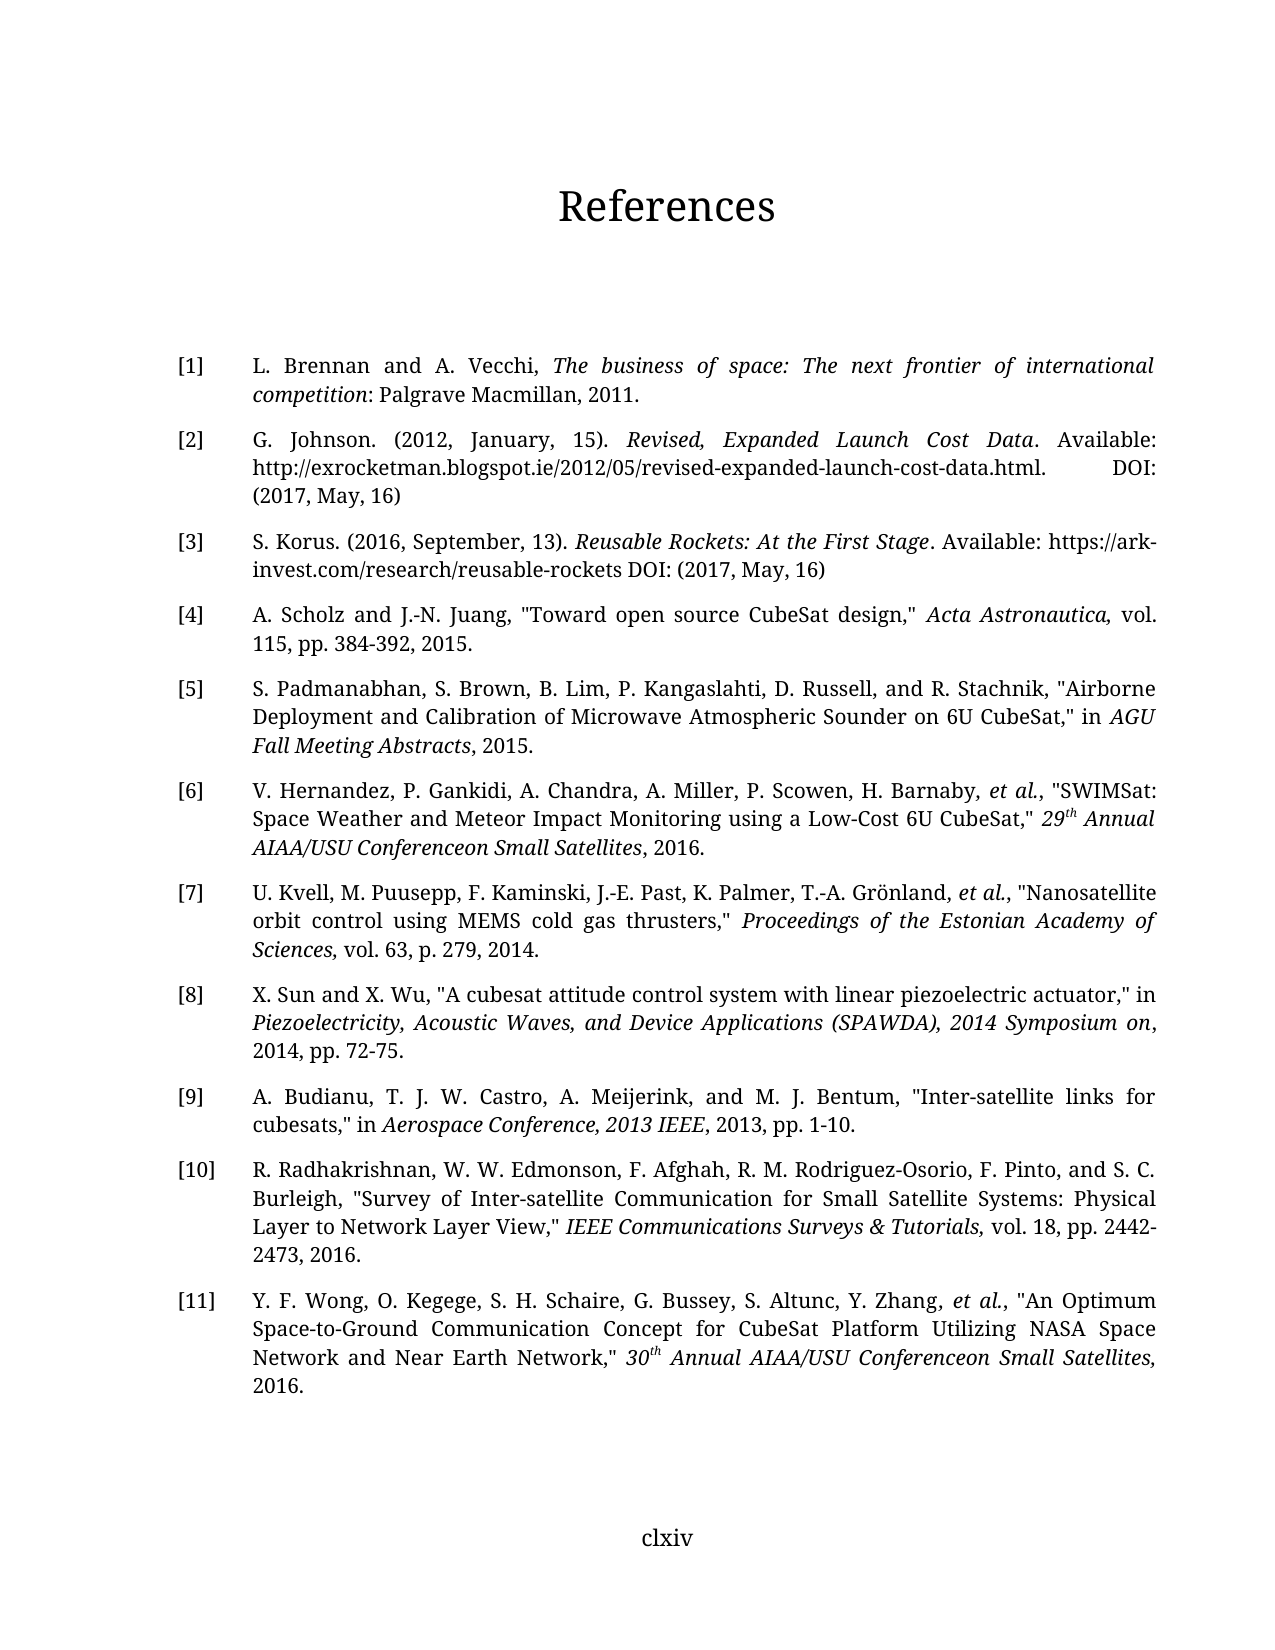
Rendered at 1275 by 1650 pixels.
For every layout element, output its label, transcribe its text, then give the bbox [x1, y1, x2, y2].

title References [177, 177, 1157, 234]
text [10] R. Radhakrishnan, W. W. Edmonson, F. Afghah, R. M. Rodriguez-Osorio, F. Pinto, and S. C. Burleigh, "Survey of Inter-satellite Communication for Small Satellite Systems: Physical Layer to Network Layer View," IEEE Communications Surveys & Tutorials, vol. 18, pp. 2442-2473, 2016. [177, 1155, 1157, 1269]
text [2] G. Johnson. (2012, January, 15). Revised, Expanded Launch Cost Data. Available: http://exrocketman.blogspot.ie/2012/05/revised-expanded-launch-cost-data.html. DOI: (2017, May, 16) [177, 425, 1157, 510]
text [7] U. Kvell, M. Puusepp, F. Kaminski, J.-E. Past, K. Palmer, T.-A. Grönland, et al., "Nanosatellite orbit control using MEMS cold gas thrusters," Proceedings of the Estonian Academy of Sciences, vol. 63, p. 279, 2014. [177, 878, 1157, 963]
text [9] A. Budianu, T. J. W. Castro, A. Meijerink, and M. J. Bentum, "Inter-satellite links for cubesats," in Aerospace Conference, 2013 IEEE, 2013, pp. 1-10. [177, 1082, 1157, 1139]
text [3] S. Korus. (2016, September, 13). Reusable Rockets: At the First Stage. Available: https://ark-invest.com/research/reusable-rockets DOI: (2017, May, 16) [177, 527, 1157, 584]
text [11] Y. F. Wong, O. Kegege, S. H. Schaire, G. Bussey, S. Altunc, Y. Zhang, et al., "An Optimum Space-to-Ground Communication Concept for CubeSat Platform Utilizing NASA Space Network and Near Earth Network," 30th Annual AIAA/USU Conferenceon Small Satellites, 2016. [177, 1286, 1157, 1399]
text [5] S. Padmanabhan, S. Brown, B. Lim, P. Kangaslahti, D. Russell, and R. Stachnik, "Airborne Deployment and Calibration of Microwave Atmospheric Sounder on 6U CubeSat," in AGU Fall Meeting Abstracts, 2015. [177, 674, 1157, 759]
text [6] V. Hernandez, P. Gankidi, A. Chandra, A. Miller, P. Scowen, H. Barnaby, et al., "SWIMSat: Space Weather and Meteor Impact Monitoring using a Low-Cost 6U CubeSat," 29th Annual AIAA/USU Conferenceon Small Satellites, 2016. [177, 776, 1157, 861]
text [4] A. Scholz and J.-N. Juang, "Toward open source CubeSat design," Acta Astronautica, vol. 115, pp. 384-392, 2015. [177, 600, 1157, 657]
text [8] X. Sun and X. Wu, "A cubesat attitude control system with linear piezoelectric actuator," in Piezoelectricity, Acoustic Waves, and Device Applications (SPAWDA), 2014 Symposium on, 2014, pp. 72-75. [177, 980, 1157, 1065]
text [1] L. Brennan and A. Vecchi, The business of space: The next frontier of international competition: Palgrave Macmillan, 2011. [177, 351, 1157, 408]
